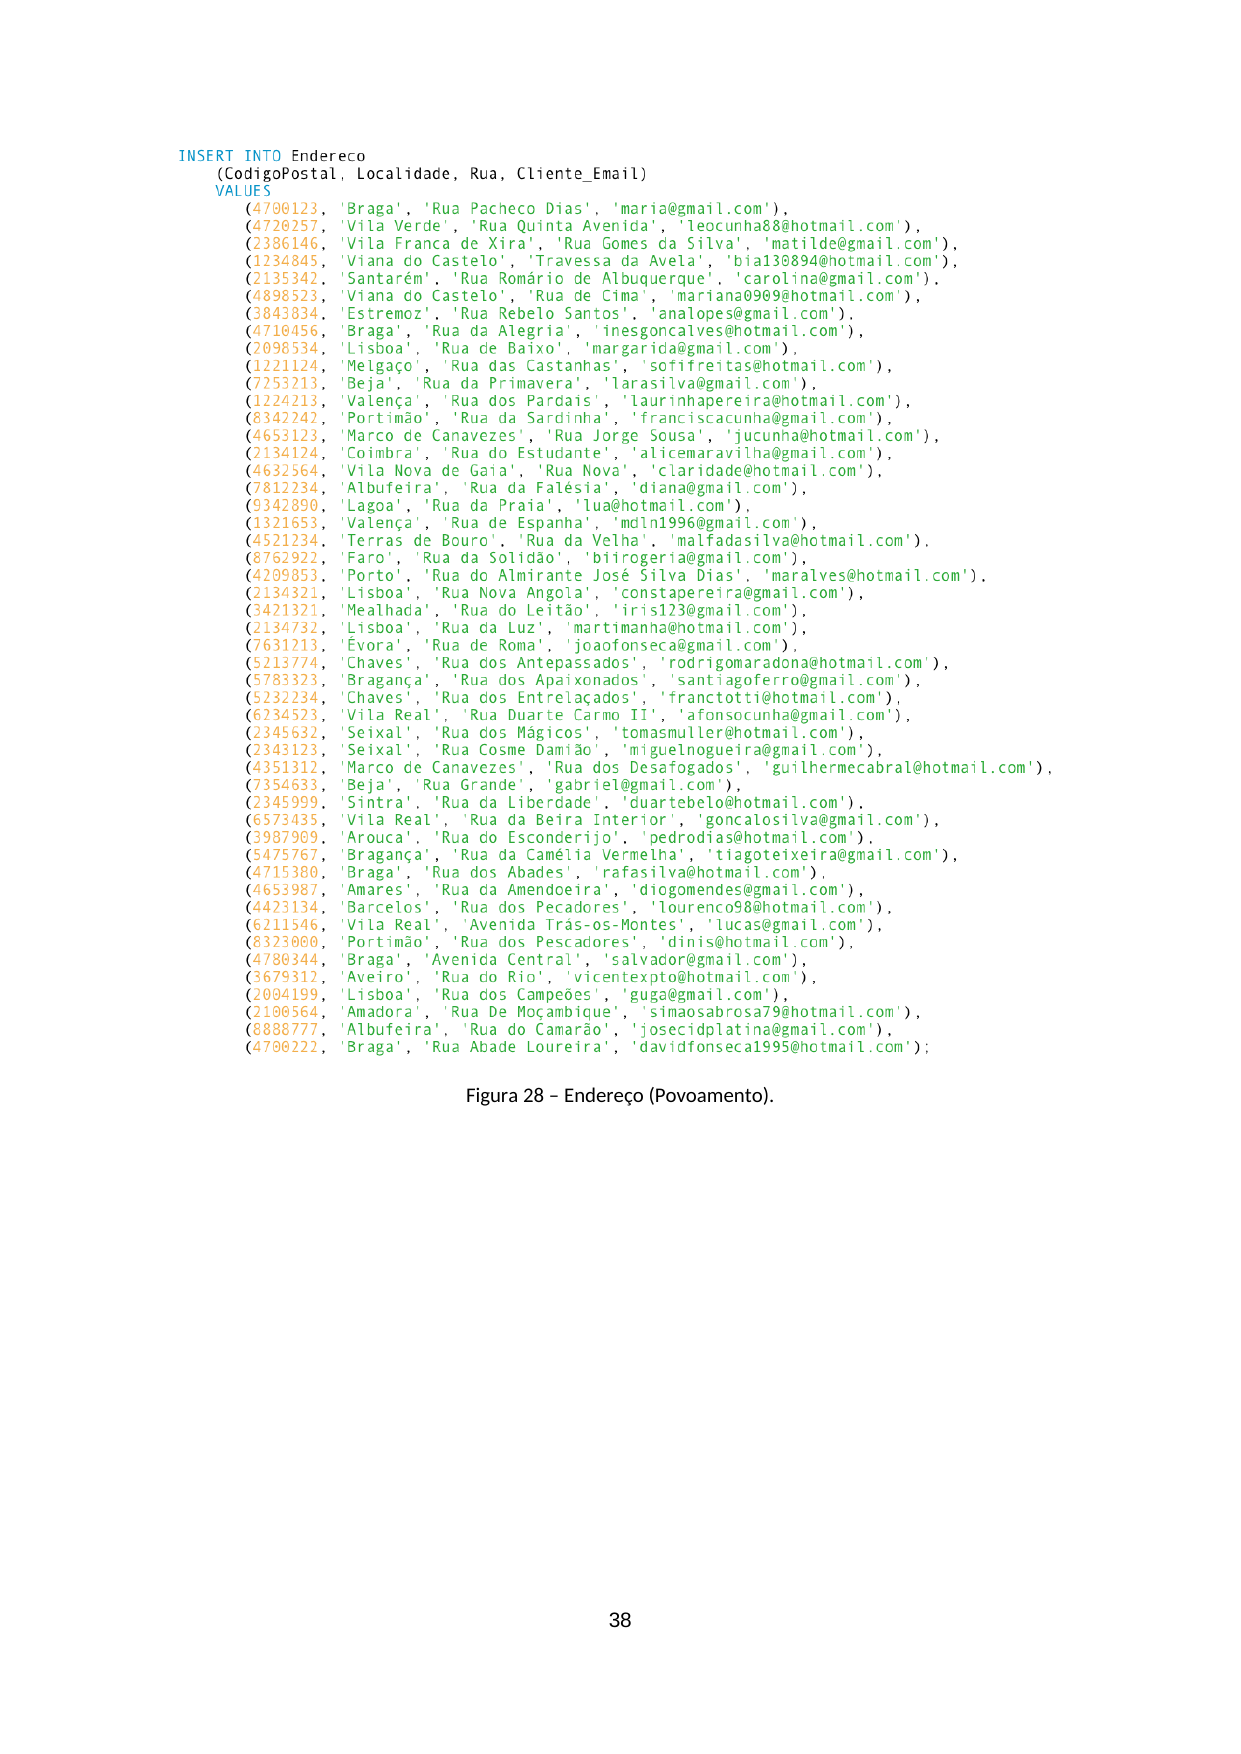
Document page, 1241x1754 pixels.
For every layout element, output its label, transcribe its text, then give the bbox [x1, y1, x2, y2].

picture [177, 147, 1063, 1071]
text Figura 28 – Endereço (Povoamento). [177, 1083, 1063, 1108]
